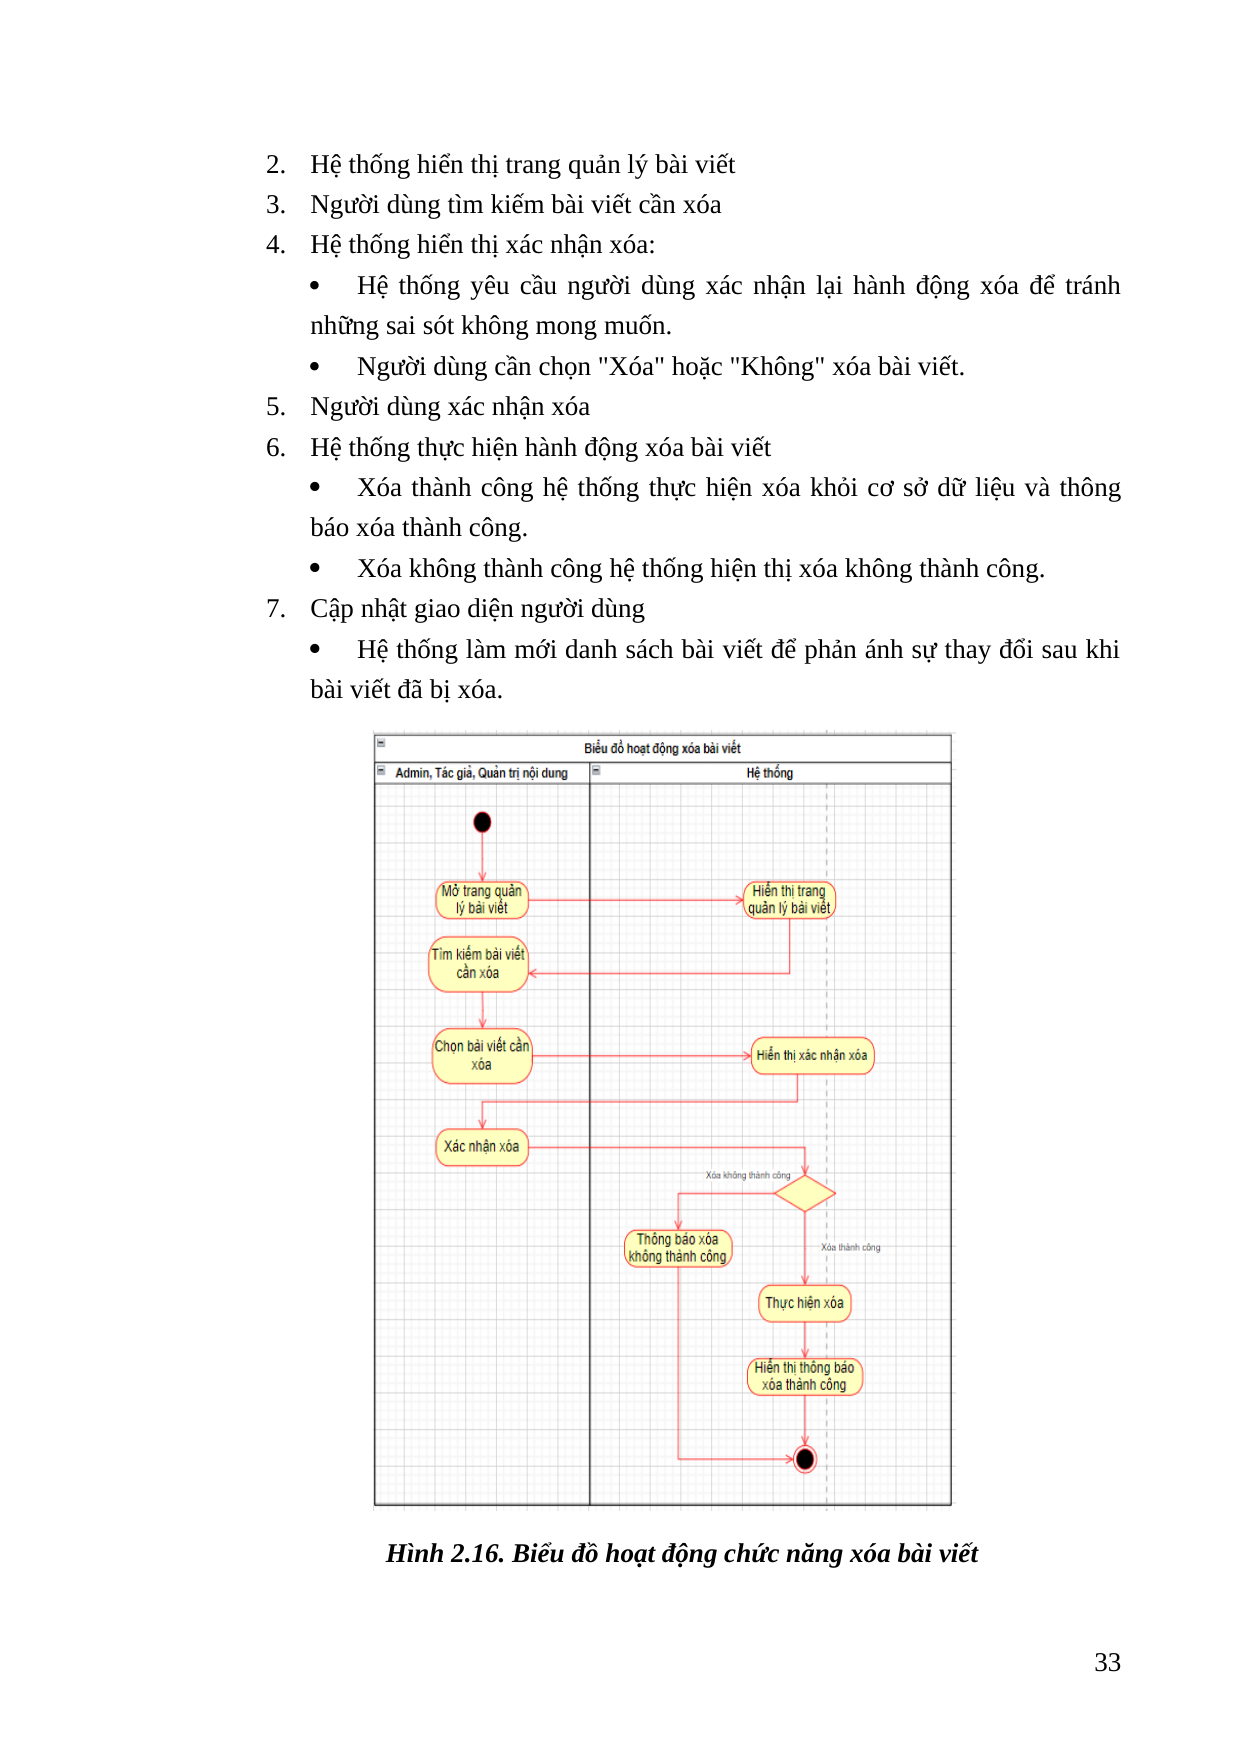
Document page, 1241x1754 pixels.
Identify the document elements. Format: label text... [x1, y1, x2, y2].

list Người dùng cần chọn "Xóa" hoặc "Không" xóa bài viết. [310, 350, 1122, 381]
picture [372, 730, 957, 1511]
list Hệ thống thực hiện hành động xóa bài viết [266, 431, 1122, 462]
list Hệ thống hiển thị xác nhận xóa: [266, 228, 1122, 260]
list Cập nhật giao diện người dùng [266, 593, 1122, 624]
list Người dùng xác nhận xóa [266, 390, 1122, 421]
list Hệ thống hiển thị trang quản lý bài viết [266, 148, 1122, 179]
list Xóa không thành công hệ thống hiện thị xóa không thành công. [310, 552, 1122, 583]
list Hệ thống làm mới danh sách bài viết để phản ánh sự thay đổi sau khi bài viết đã bị xóa. [310, 633, 1122, 705]
list Hệ thống yêu cầu người dùng xác nhận lại hành động xóa để tránh những sai sót không mong muốn. [310, 269, 1122, 341]
list Xóa thành công hệ thống thực hiện xóa khỏi cơ sở dữ liệu và thông báo xóa thành công. [310, 471, 1122, 543]
list Người dùng tìm kiếm bài viết cần xóa [266, 188, 1122, 219]
text Hình 2.16. Biểu đồ hoạt động chức năng xóa bài viết [244, 1537, 1122, 1568]
